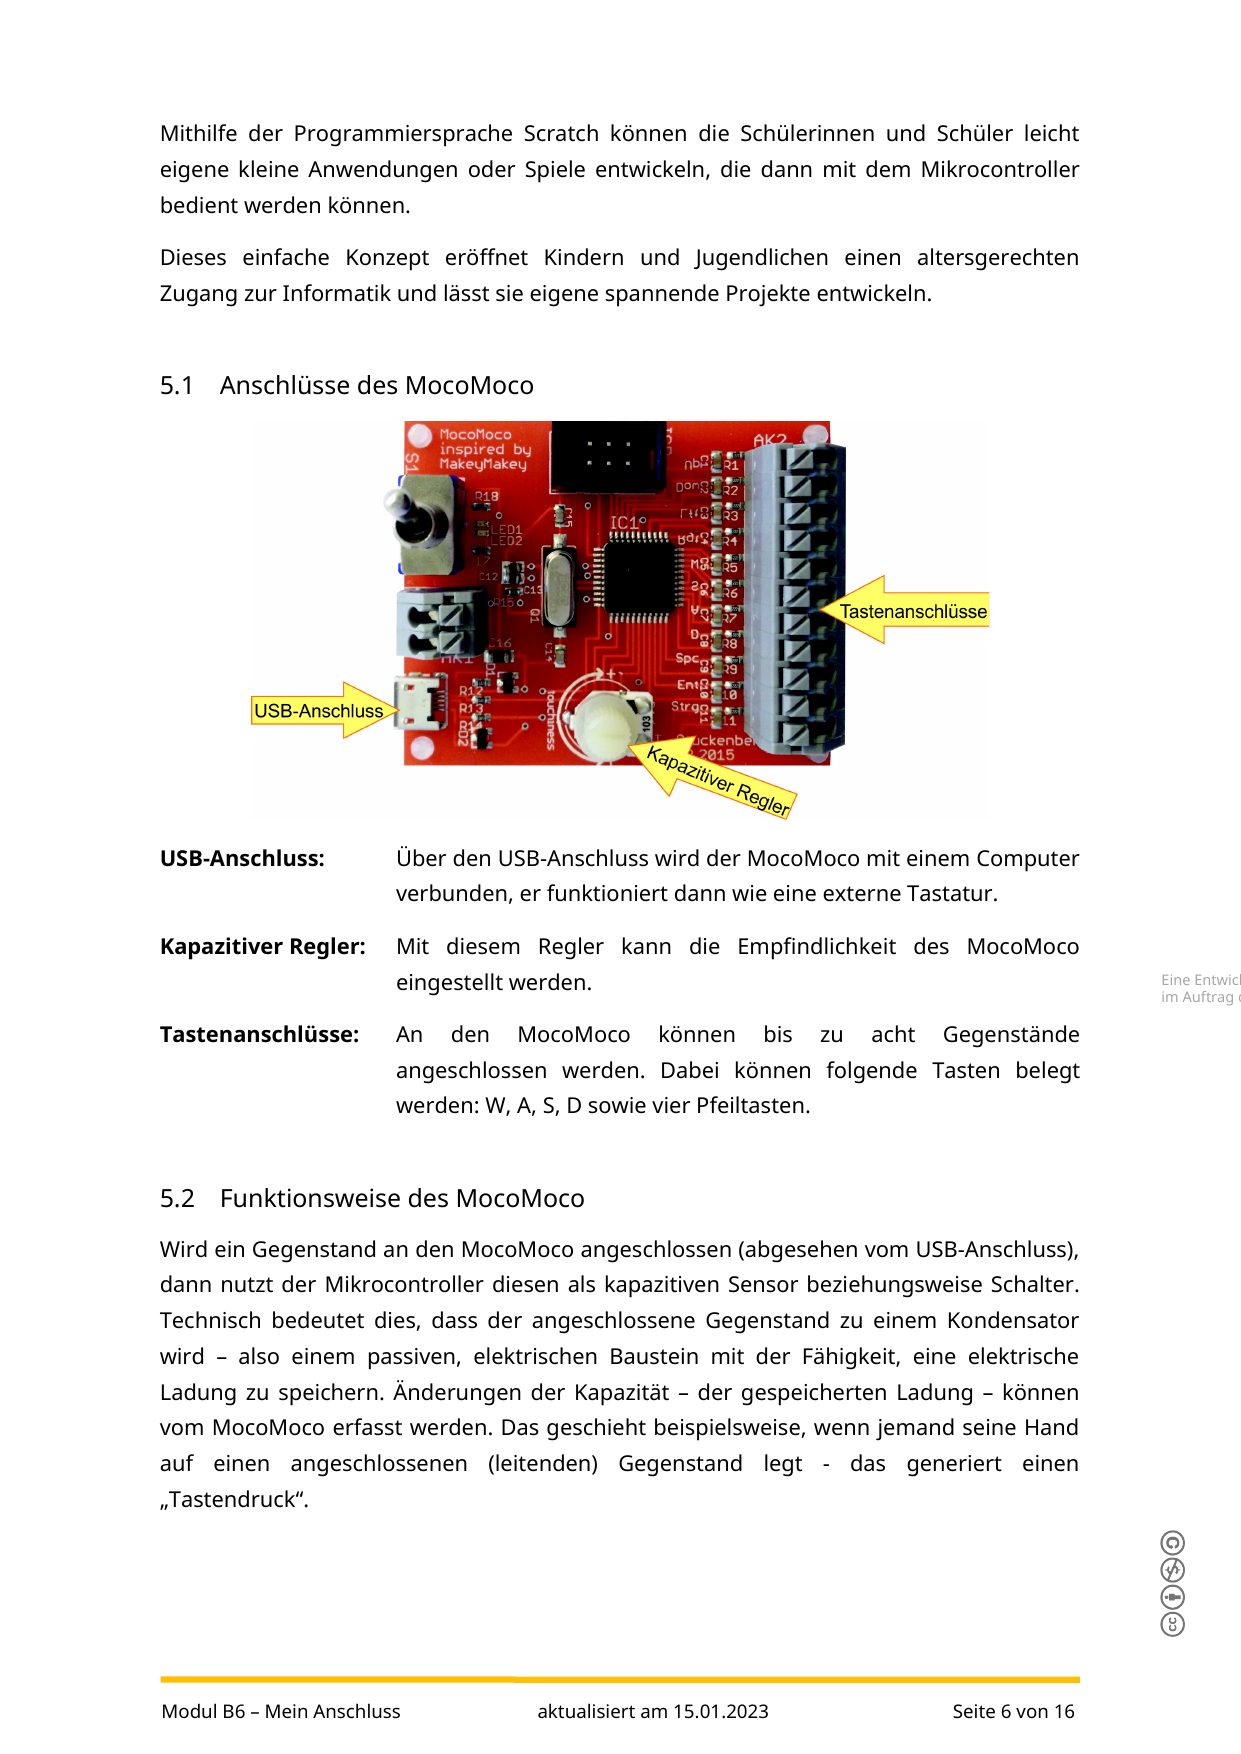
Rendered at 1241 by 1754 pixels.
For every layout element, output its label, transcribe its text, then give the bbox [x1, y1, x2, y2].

text Kapazitiver Regler: Mit diesem Regler kann die Empfindlichkeit des MocoMoco eingestellt werden. [159, 931, 1081, 996]
subtitle Anschlüsse des MocoMoco [159, 368, 1081, 402]
picture [251, 421, 990, 820]
text Wird ein Gegenstand an den MocoMoco angeschlossen (abgesehen vom USB-Anschluss), dann nutzt der Mikrocontroller diesen als kapazitiven Sensor beziehungsweise Schalter. Technisch bedeutet dies, dass der angeschlossene Gegenstand zu einem Kondensator wird – also einem passiven, elektrischen Baustein mit der Fähigkeit, eine elektrische Ladung zu speichern. Änderungen der Kapazität – der gespeicherten Ladung – können vom MocoMoco erfasst werden. Das geschieht beispielsweise, wenn jemand seine Hand auf einen angeschlossenen (leitenden) Gegenstand legt - das generiert einen „Tastendruck“. [159, 1233, 1081, 1513]
text Tastenanschlüsse: An den MocoMoco können bis zu acht Gegenstände angeschlossen werden. Dabei können folgende Tasten belegt werden: W, A, S, D sowie vier Pfeiltasten. [159, 1019, 1081, 1120]
text Mithilfe der Programmiersprache Scratch können die Schülerinnen und Schüler leicht eigene kleine Anwendungen oder Spiele entwickeln, die dann mit dem Mikrocontroller bedient werden können. [159, 118, 1081, 219]
subtitle Funktionsweise des MocoMoco [159, 1180, 1081, 1214]
text USB-Anschluss: Über den USB-Anschluss wird der MocoMoco mit einem Computer verbunden, er funktioniert dann wie eine externe Tastatur. [159, 843, 1081, 908]
text Dieses einfache Konzept eröffnet Kindern und Jugendlichen einen altersgerechten Zugang zur Informatik und lässt sie eigene spannende Projekte entwickeln. [159, 242, 1081, 307]
